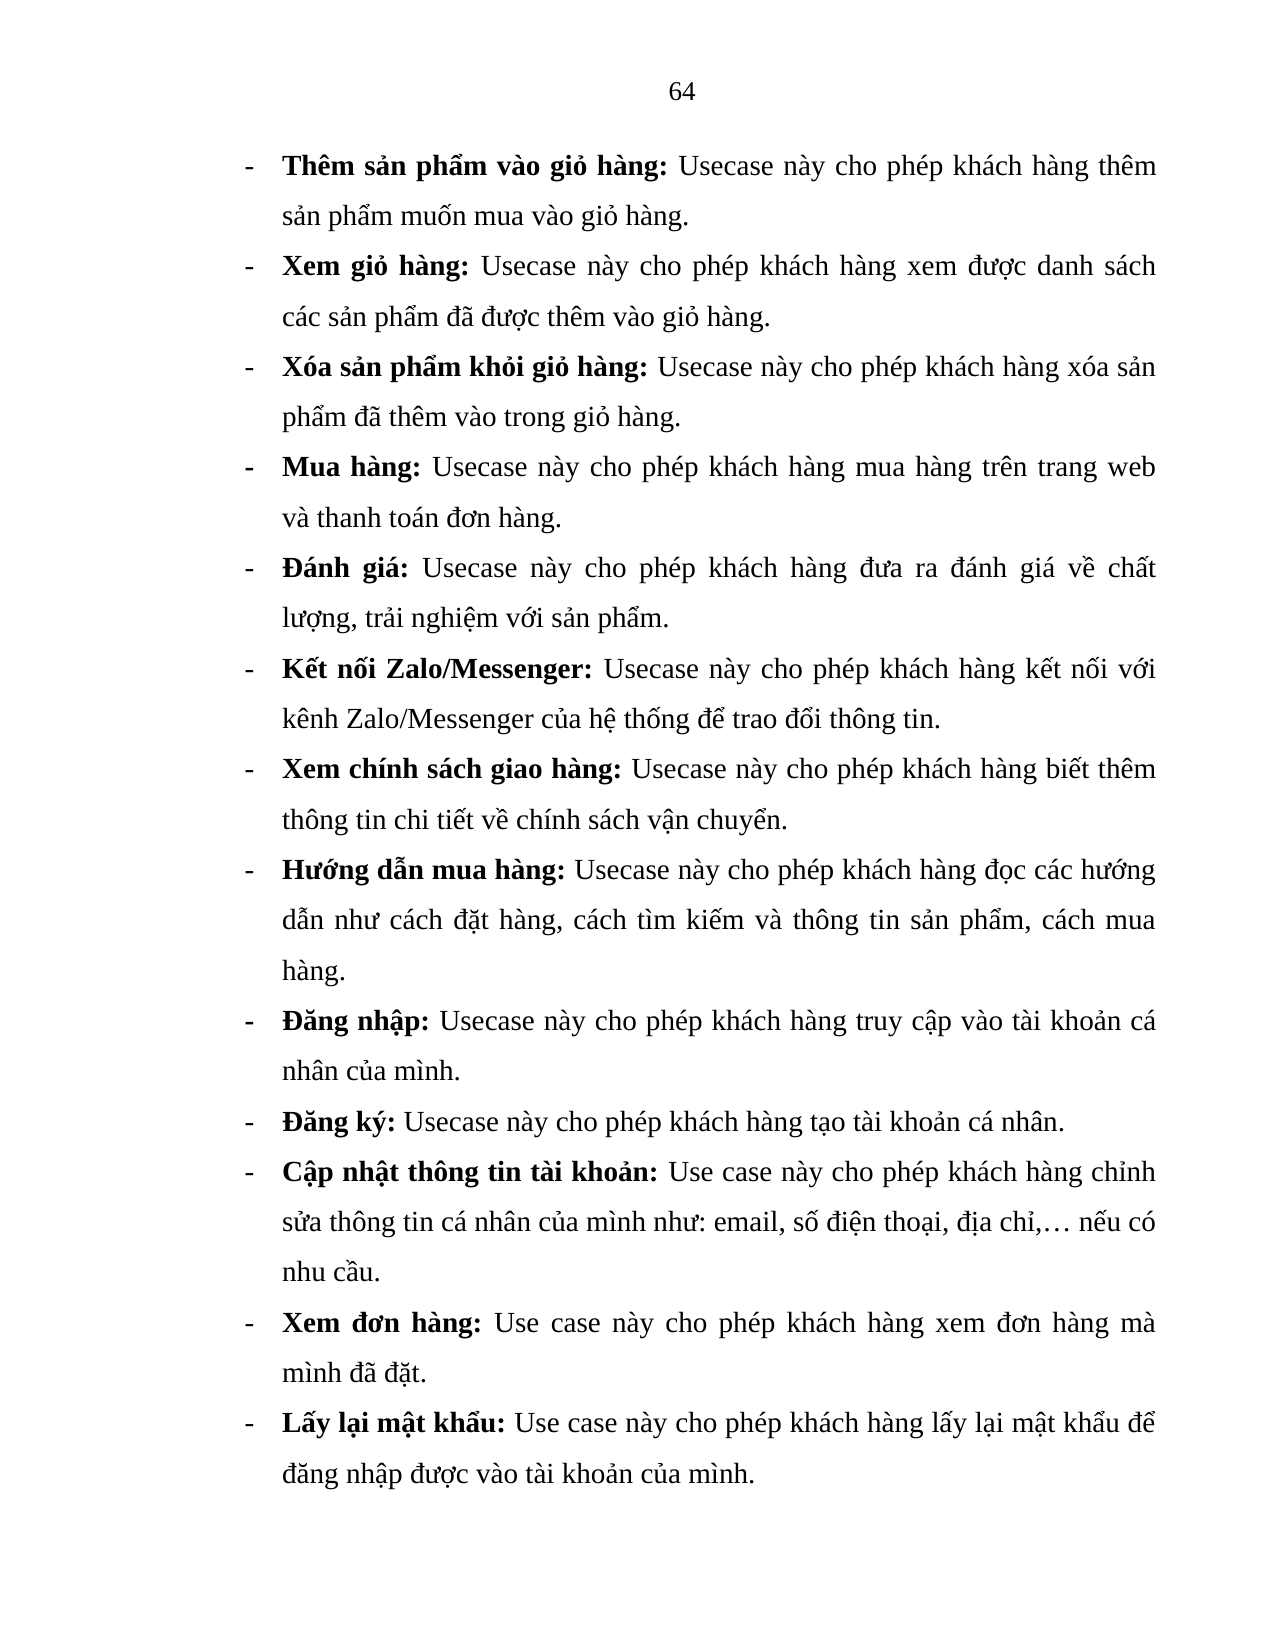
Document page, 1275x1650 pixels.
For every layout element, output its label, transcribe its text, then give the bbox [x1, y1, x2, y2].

list Đăng ký: Usecase này cho phép khách hàng tạo tài khoản cá nhân. [244, 1104, 1157, 1137]
list Cập nhật thông tin tài khoản: Use case này cho phép khách hàng chỉnh sửa thông tin cá nhân của mình như: email, số điện thoại, địa chỉ,… nếu có nhu cầu. [244, 1154, 1157, 1288]
list Kết nối Zalo/Messenger: Usecase này cho phép khách hàng kết nối với kênh Zalo/Messenger của hệ thống để trao đổi thông tin. [244, 651, 1157, 735]
list Đánh giá: Usecase này cho phép khách hàng đưa ra đánh giá về chất lượng, trải nghiệm với sản phẩm. [244, 550, 1157, 634]
list Xem chính sách giao hàng: Usecase này cho phép khách hàng biết thêm thông tin chi tiết về chính sách vận chuyển. [244, 751, 1157, 835]
list Mua hàng: Usecase này cho phép khách hàng mua hàng trên trang web và thanh toán đơn hàng. [244, 449, 1157, 533]
list Xóa sản phẩm khỏi giỏ hàng: Usecase này cho phép khách hàng xóa sản phẩm đã thêm vào trong giỏ hàng. [244, 349, 1157, 433]
list Xem đơn hàng: Use case này cho phép khách hàng xem đơn hàng mà mình đã đặt. [244, 1305, 1157, 1389]
list Lấy lại mật khẩu: Use case này cho phép khách hàng lấy lại mật khẩu để đăng nhập được vào tài khoản của mình. [244, 1406, 1157, 1489]
list Hướng dẫn mua hàng: Usecase này cho phép khách hàng đọc các hướng dẫn như cách đặt hàng, cách tìm kiếm và thông tin sản phẩm, cách mua hàng. [244, 852, 1157, 986]
list Xem giỏ hàng: Usecase này cho phép khách hàng xem được danh sách các sản phẩm đã được thêm vào giỏ hàng. [244, 248, 1157, 332]
list Thêm sản phẩm vào giỏ hàng: Usecase này cho phép khách hàng thêm sản phẩm muốn mua vào giỏ hàng. [244, 148, 1157, 232]
list Đăng nhập: Usecase này cho phép khách hàng truy cập vào tài khoản cá nhân của mình. [244, 1003, 1157, 1087]
